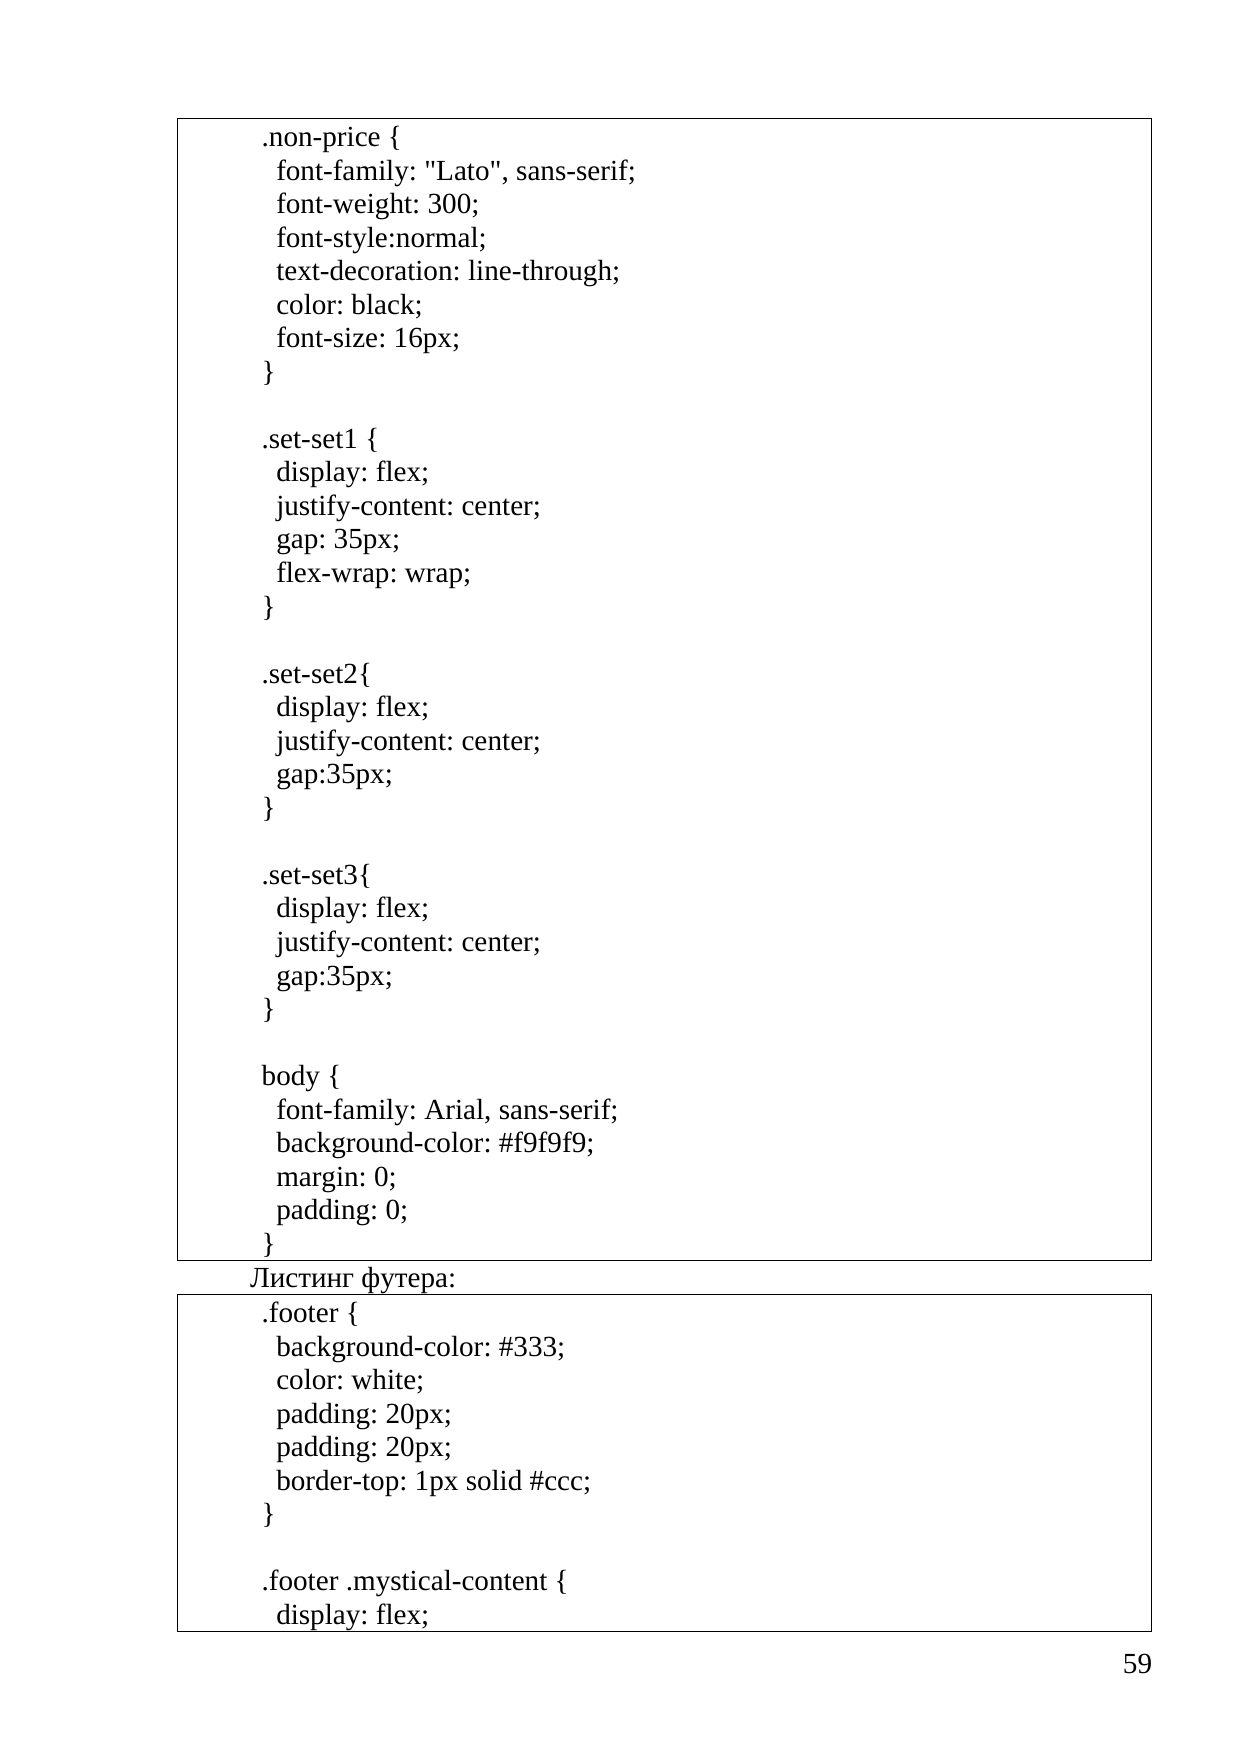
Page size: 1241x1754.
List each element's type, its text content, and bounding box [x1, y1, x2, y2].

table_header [178, 119, 1151, 1259]
text Листинг футера: [177, 1261, 1152, 1294]
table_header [178, 1295, 1151, 1631]
